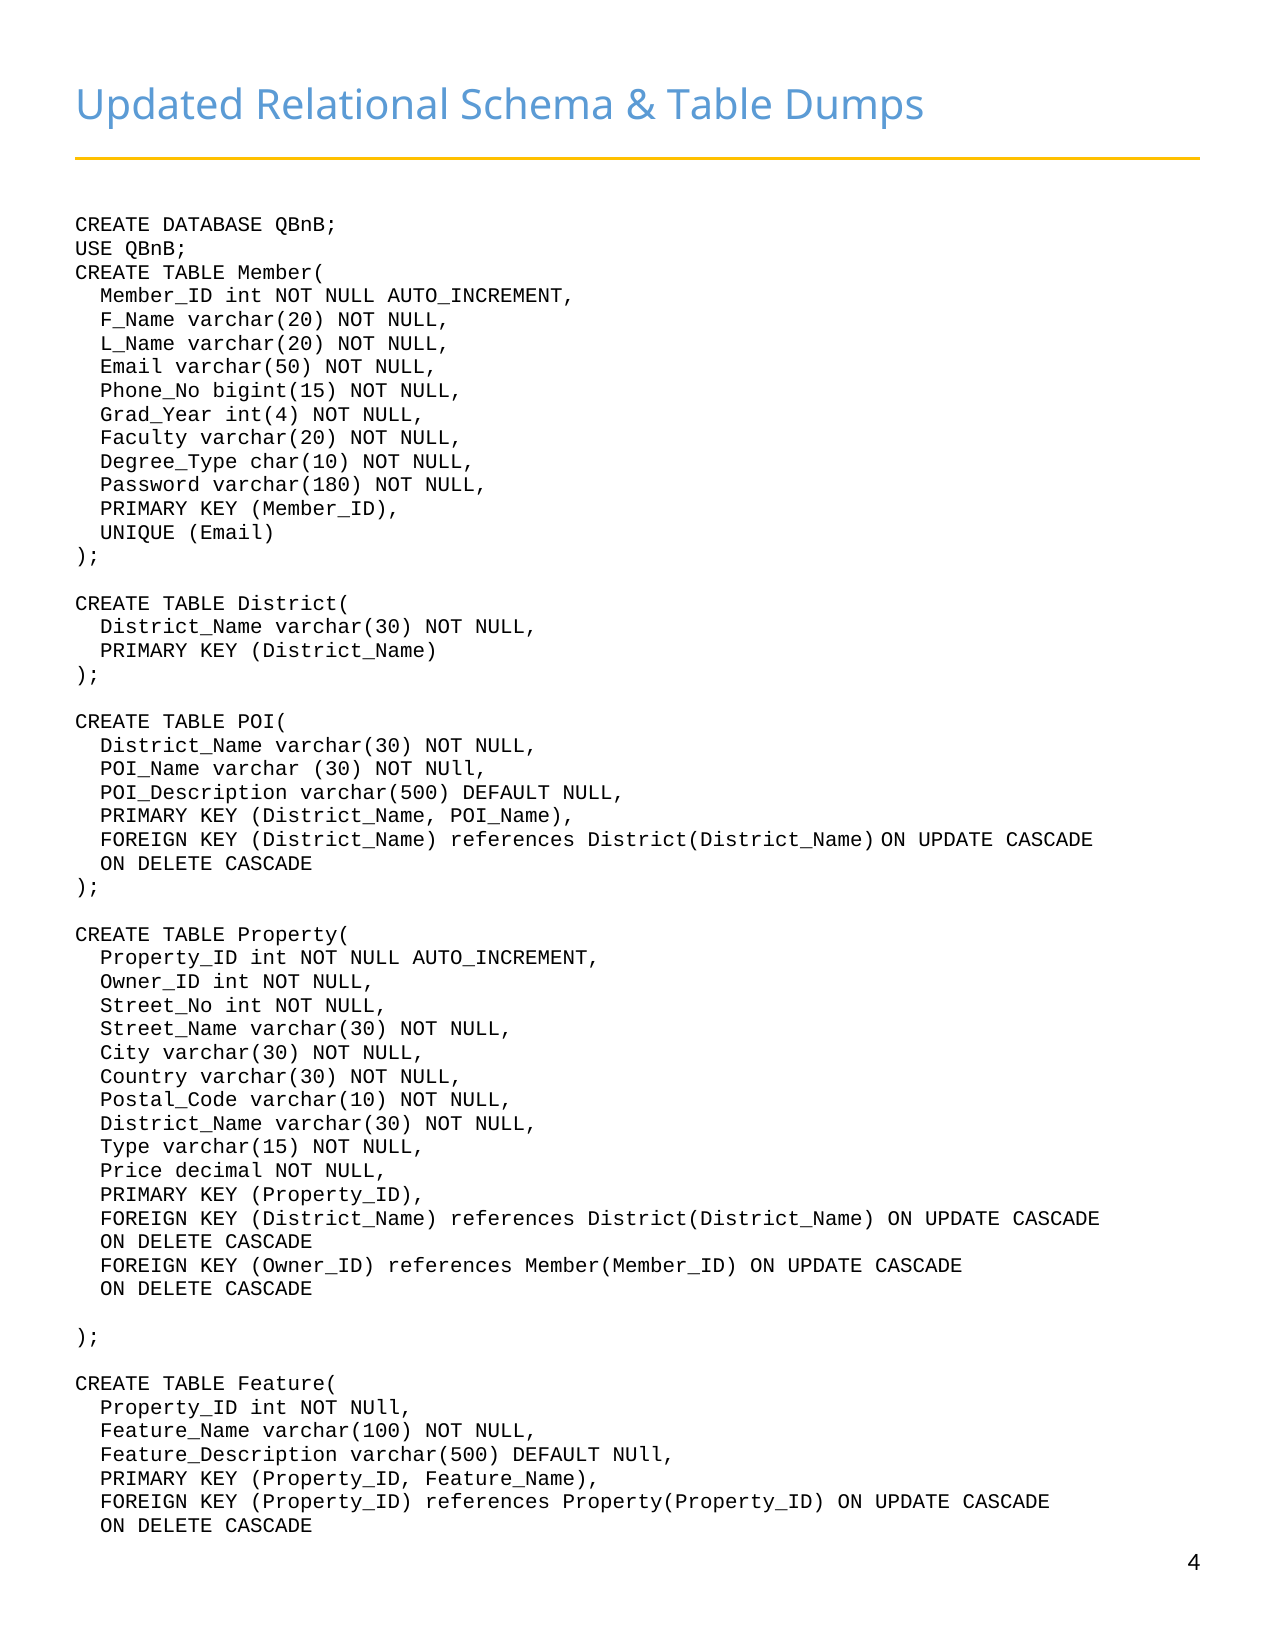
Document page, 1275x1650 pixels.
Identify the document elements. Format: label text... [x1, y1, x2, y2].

text Phone_No bigint(15) NOT NULL, [75, 380, 1200, 403]
text PRIMARY KEY (District_Name, POI_Name), [75, 806, 1200, 829]
text Owner_ID int NOT NULL, [75, 971, 1200, 995]
text CREATE TABLE Member( [75, 262, 1200, 285]
text District_Name varchar(30) NOT NULL, [75, 616, 1200, 640]
text Type varchar(15) NOT NULL, [75, 1137, 1200, 1160]
text Street_Name varchar(30) NOT NULL, [75, 1018, 1200, 1042]
text F_Name varchar(20) NOT NULL, [75, 309, 1200, 333]
text Password varchar(180) NOT NULL, [75, 474, 1200, 498]
text CREATE TABLE POI( [75, 711, 1200, 734]
text ON DELETE CASCADE [75, 1278, 1200, 1302]
text POI_Name varchar (30) NOT NUll, [75, 758, 1200, 782]
text Member_ID int NOT NULL AUTO_INCREMENT, [75, 285, 1200, 309]
text FOREIGN KEY (Property_ID) references Property(Property_ID) ON UPDATE CASCADE [75, 1491, 1200, 1515]
text CREATE TABLE Property( [75, 924, 1200, 947]
text L_Name varchar(20) NOT NULL, [75, 333, 1200, 356]
text POI_Description varchar(500) DEFAULT NULL, [75, 782, 1200, 806]
text Feature_Description varchar(500) DEFAULT NUll, [75, 1444, 1200, 1468]
text PRIMARY KEY (Property_ID, Feature_Name), [75, 1468, 1200, 1491]
text Street_No int NOT NULL, [75, 995, 1200, 1018]
text CREATE TABLE District( [75, 593, 1200, 616]
text Grad_Year int(4) NOT NULL, [75, 403, 1200, 427]
text ); [75, 545, 1200, 569]
text Property_ID int NOT NUll, [75, 1397, 1200, 1420]
text District_Name varchar(30) NOT NULL, [75, 734, 1200, 758]
text Degree_Type char(10) NOT NULL, [75, 451, 1200, 474]
text FOREIGN KEY (District_Name) references District(District_Name) ON UPDATE CASCADE [75, 1207, 1200, 1231]
text CREATE TABLE Feature( [75, 1373, 1200, 1397]
text District_Name varchar(30) NOT NULL, [75, 1113, 1200, 1137]
text Postal_Code varchar(10) NOT NULL, [75, 1089, 1200, 1113]
text ON DELETE CASCADE [75, 853, 1200, 876]
text Country varchar(30) NOT NULL, [75, 1066, 1200, 1089]
text PRIMARY KEY (Member_ID), [75, 498, 1200, 522]
text Email varchar(50) NOT NULL, [75, 356, 1200, 380]
text City varchar(30) NOT NULL, [75, 1042, 1200, 1066]
text FOREIGN KEY (Owner_ID) references Member(Member_ID) ON UPDATE CASCADE [75, 1255, 1200, 1278]
subtitle Updated Relational Schema & Table Dumps [75, 75, 1200, 157]
text ON DELETE CASCADE [75, 1515, 1200, 1538]
text ON DELETE CASCADE [75, 1231, 1200, 1255]
text UNIQUE (Email) [75, 522, 1200, 545]
text PRIMARY KEY (Property_ID), [75, 1184, 1200, 1207]
text Property_ID int NOT NULL AUTO_INCREMENT, [75, 947, 1200, 971]
text Price decimal NOT NULL, [75, 1160, 1200, 1184]
text CREATE DATABASE QBnB; [75, 214, 1200, 238]
text FOREIGN KEY (District_Name) references District(District_Name) ON UPDATE CASCADE [75, 829, 1200, 853]
text PRIMARY KEY (District_Name) [75, 640, 1200, 664]
text ); [75, 664, 1200, 687]
text Feature_Name varchar(100) NOT NULL, [75, 1420, 1200, 1444]
text Faculty varchar(20) NOT NULL, [75, 427, 1200, 451]
text ); [75, 1326, 1200, 1349]
text USE QBnB; [75, 238, 1200, 262]
text ); [75, 876, 1200, 900]
